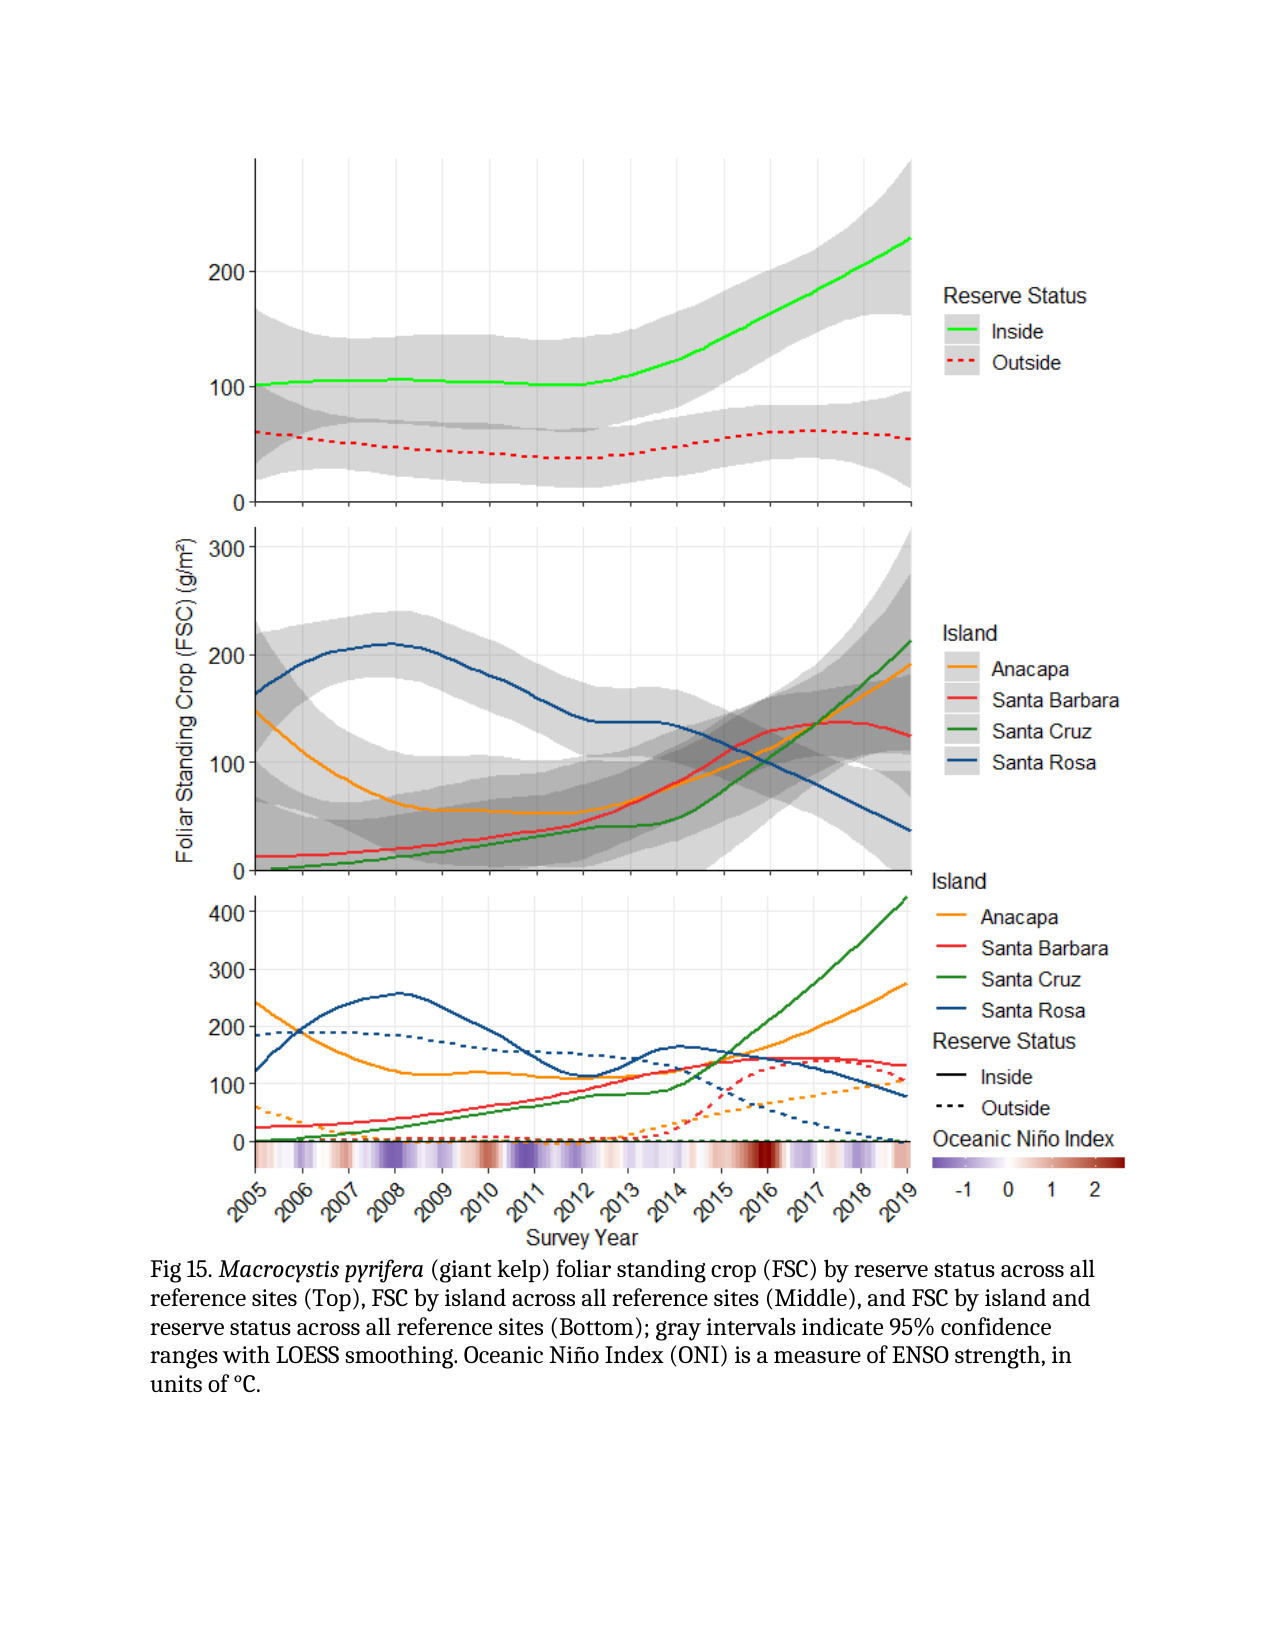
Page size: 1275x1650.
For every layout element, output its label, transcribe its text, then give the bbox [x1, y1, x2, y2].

picture [168, 150, 1144, 1255]
